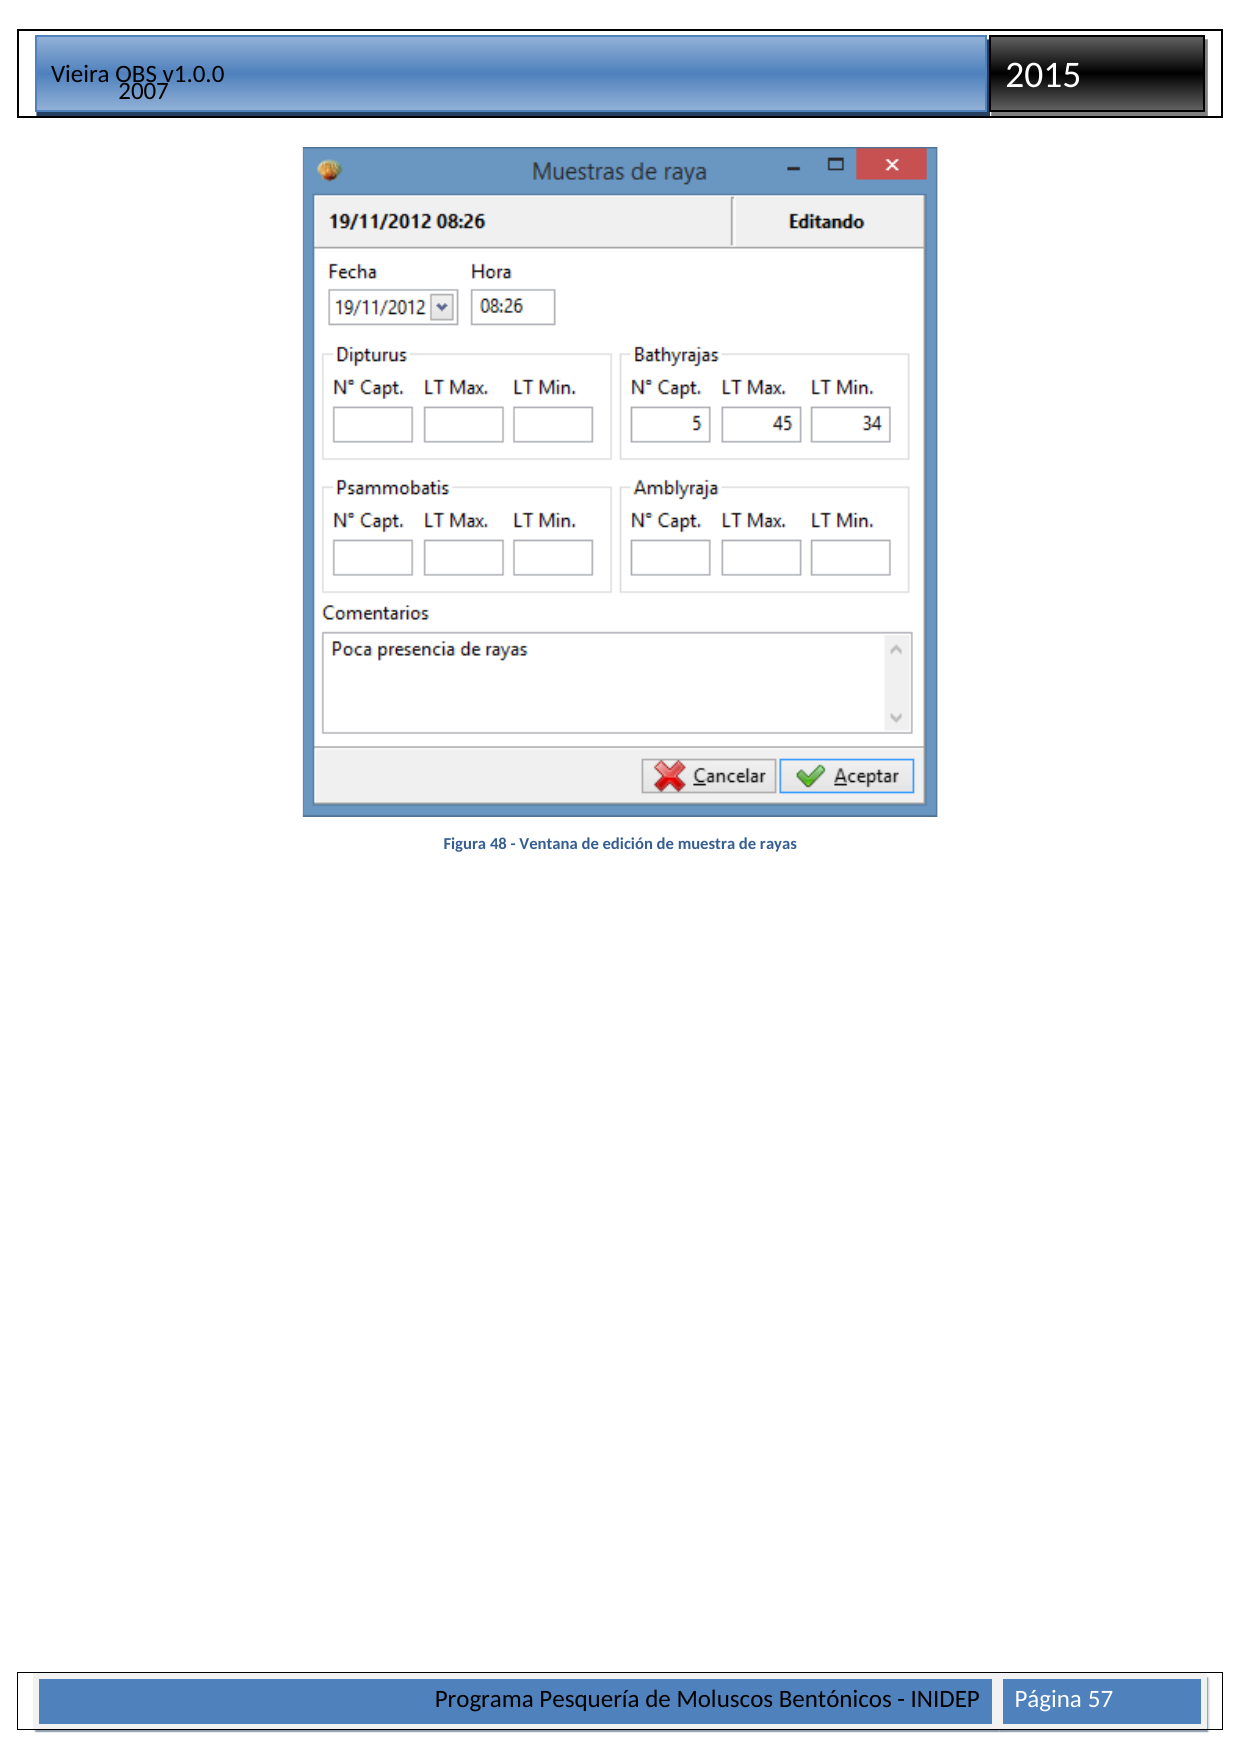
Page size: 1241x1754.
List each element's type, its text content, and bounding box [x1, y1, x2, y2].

picture [302, 147, 938, 817]
